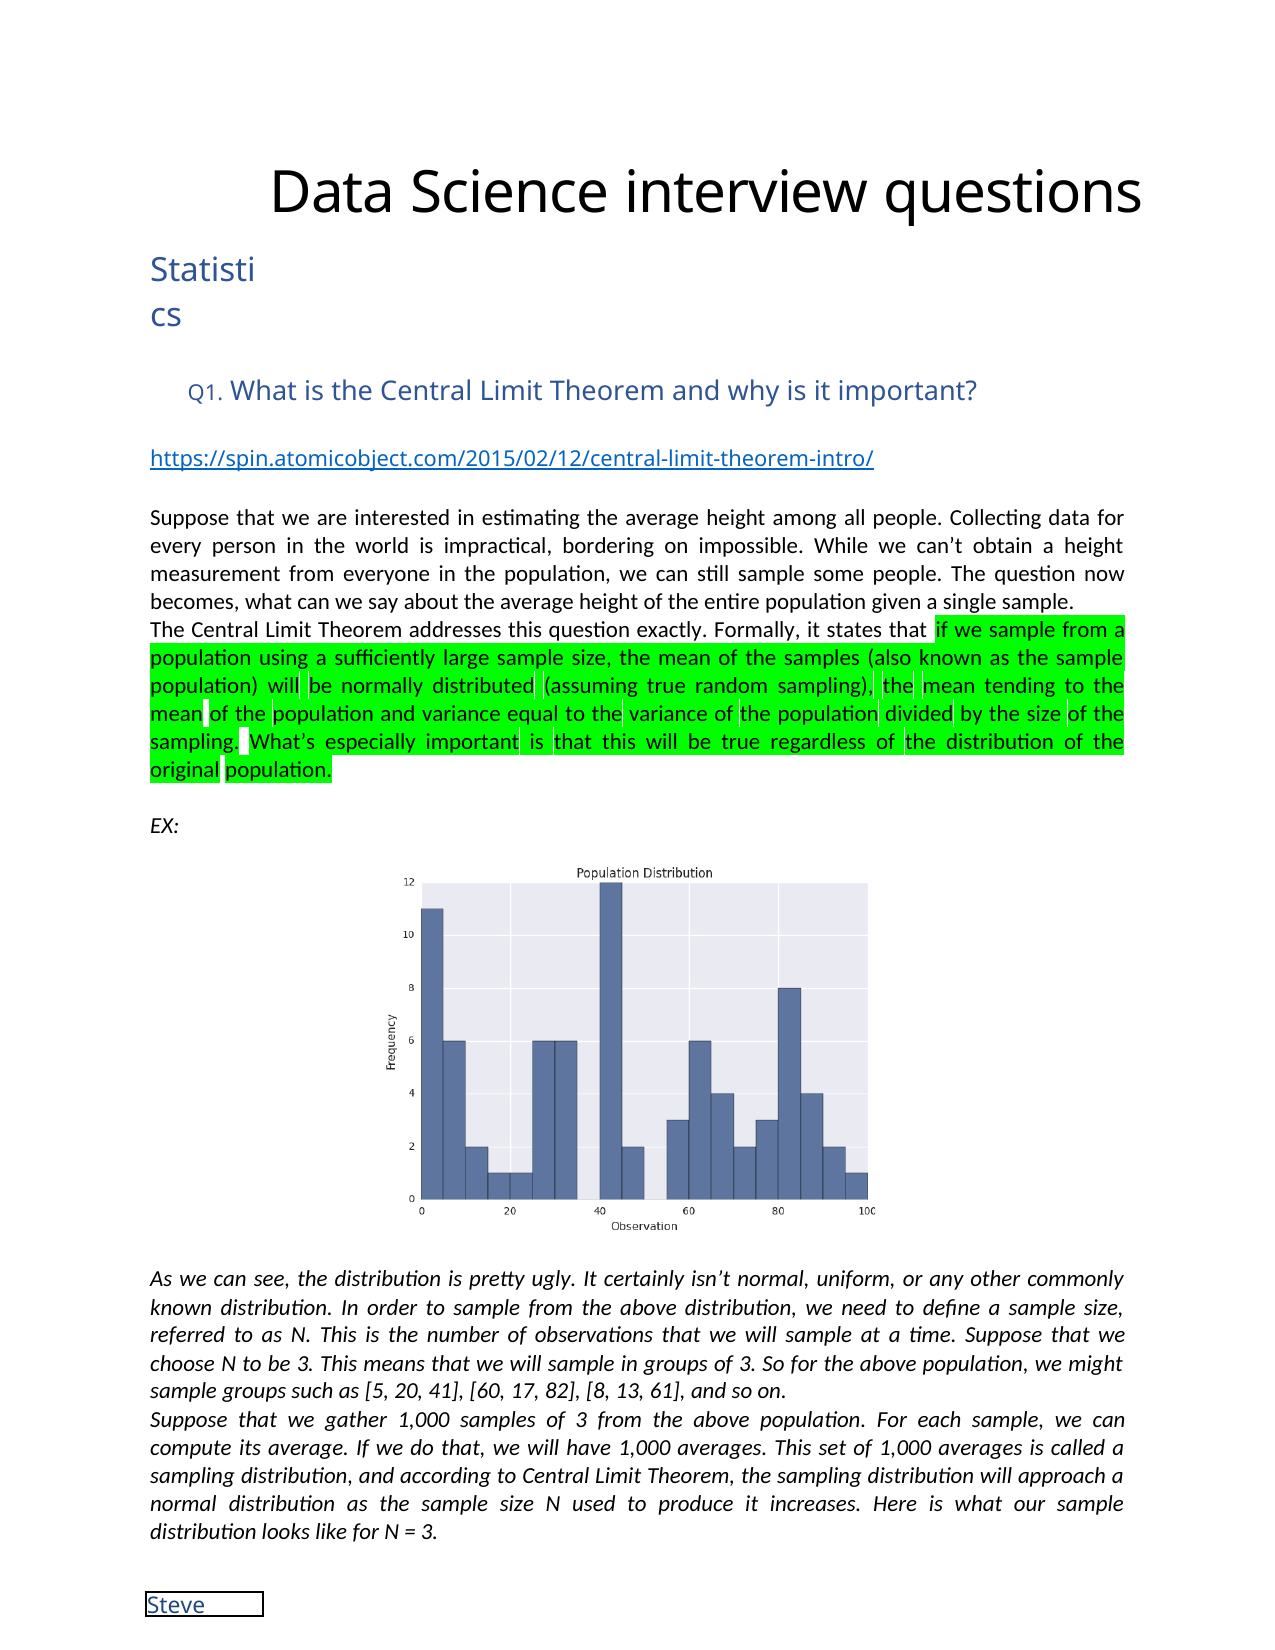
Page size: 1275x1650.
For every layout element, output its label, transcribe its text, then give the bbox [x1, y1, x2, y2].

text EX: [150, 811, 1246, 839]
subtitle Statistics [150, 246, 268, 337]
text As we can see, the distribution is pretty ugly. It certainly isn’t normal, uniform, or any other commonly known distribution. In order to sample from the above distribution, we need to define a sample size, referred to as N. This is the number of observations that we will sample at a time. Suppose that we choose N to be 3. This means that we will sample in groups of 3. So for the above population, we might sample groups such as [5, 20, 41], [60, 17, 82], [8, 13, 61], and so on. [150, 1264, 1125, 1405]
subtitle Q1. What is the Central Limit Theorem and why is it important? [187, 371, 1246, 408]
text Suppose that we are interested in estimating the average height among all people. Collecting data for every person in the world is impractical, bordering on impossible. While we can’t obtain a height measurement from everyone in the population, we can still sample some people. The question now becomes, what can we say about the average height of the entire population given a single sample. [150, 503, 1126, 615]
text Suppose that we gather 1,000 samples of 3 from the above population. For each sample, we can compute its average. If we do that, we will have 1,000 averages. This set of 1,000 averages is called a sampling distribution, and according to Central Limit Theorem, the sampling distribution will approach a normal distribution as the sample size N used to produce it increases. Here is what our sample distribution looks like for N = 3. [150, 1405, 1126, 1545]
title Data Science interview questions [270, 150, 1246, 229]
picture [386, 867, 876, 1230]
text https://spin.atomicobject.com/2015/02/12/central-limit-theorem-intro/ [150, 443, 1246, 472]
text The Central Limit Theorem addresses this question exactly. Formally, it states that if we sample from a population using a sufficiently large sample size, the mean of the samples (also known as the sample population) will be normally distributed (assuming true random sampling), the mean tending to the mean of the population and variance equal to the variance of the population divided by the size of the sampling. What’s especially important is that this will be true regardless of the distribution of the original population. [332, 671, 1125, 783]
